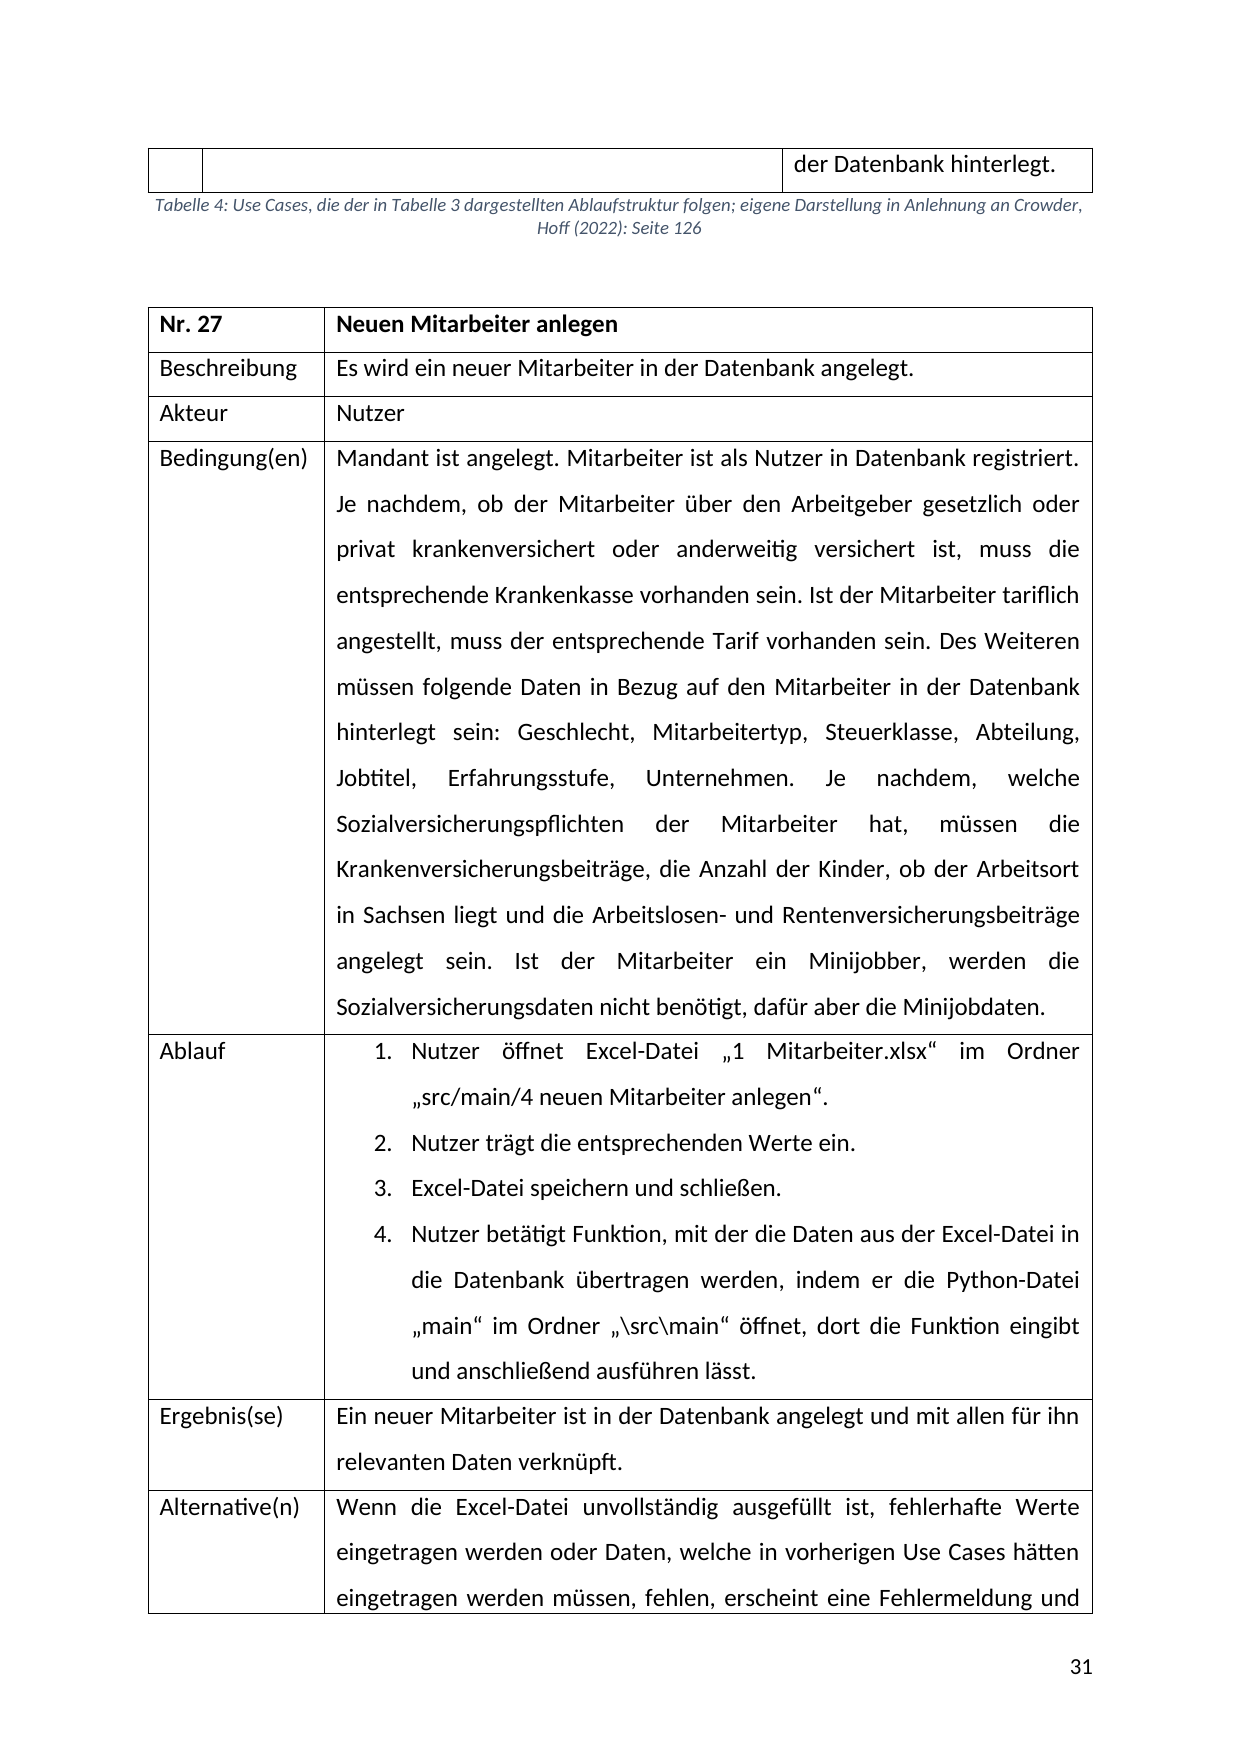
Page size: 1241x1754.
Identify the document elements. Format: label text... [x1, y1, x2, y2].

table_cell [783, 149, 1092, 192]
table_cell Akteur [149, 397, 324, 441]
table_cell Beschreibung [149, 353, 324, 396]
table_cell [203, 149, 782, 192]
table_cell Nutzer [325, 397, 1092, 441]
text Tabelle 4: Use Cases, die der in Tabelle 3 dargestellten Ablaufstruktur folgen; eigene Darstellung in Anlehnung an Crowder, Hoff (2022): Seite 126 [148, 193, 1093, 239]
table_cell Bedingung(en) [149, 442, 324, 1034]
table_cell Es wird ein neuer Mitarbeiter in der Datenbank angelegt. [325, 353, 1092, 396]
table_cell Ein neuer Mitarbeiter ist in der Datenbank angelegt und mit allen für ihn relevanten Daten verknüpft. [325, 1400, 1092, 1489]
table_cell Mandant ist angelegt. Mitarbeiter ist als Nutzer in Datenbank registriert. Je nachdem, ob der Mitarbeiter über den Arbeitgeber gesetzlich oder privat krankenversichert oder anderweitig versichert ist, muss die entsprechende Krankenkasse vorhanden sein. Ist der Mitarbeiter tariflich angestellt, muss der entsprechende Tarif vorhanden sein. Des Weiteren müssen folgende Daten in Bezug auf den Mitarbeiter in der Datenbank hinterlegt sein: Geschlecht, Mitarbeitertyp, Steuerklasse, Abteilung, Jobtitel, Erfahrungsstufe, Unternehmen. Je nachdem, welche Sozialversicherungspflichten der Mitarbeiter hat, müssen die Krankenversicherungsbeiträge, die Anzahl der Kinder, ob der Arbeitsort in Sachsen liegt und die Arbeitslosen- und Rentenversicherungsbeiträge angelegt sein. Ist der Mitarbeiter ein Minijobber, werden die Sozialversicherungsdaten nicht benötigt, dafür aber die Minijobdaten. [325, 442, 1092, 1034]
table_cell Ablauf [149, 1035, 324, 1399]
table_header Neuen Mitarbeiter anlegen [325, 308, 1092, 352]
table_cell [325, 1491, 1092, 1613]
table_cell Ergebnis(se) [149, 1400, 324, 1489]
table_cell Nutzer öffnet Excel-Datei „1 Mitarbeiter.xlsx“ im Ordner „src/main/4 neuen Mitarbeiter anlegen“. Nutzer trägt die entsprechenden Werte ein. Excel-Datei speichern und schließen. Nutzer betätigt Funktion, mit der die Daten aus der Excel-Datei in die Datenbank übertragen werden, indem er die Python-Datei „main“ im Ordner „\src\main“ öffnet, dort die Funktion eingibt und anschließend ausführen lässt. [325, 1035, 1092, 1399]
table_cell Alternative(n) [149, 1491, 324, 1613]
table_cell 26 [149, 149, 202, 192]
table_header Nr. 27 [149, 308, 324, 352]
